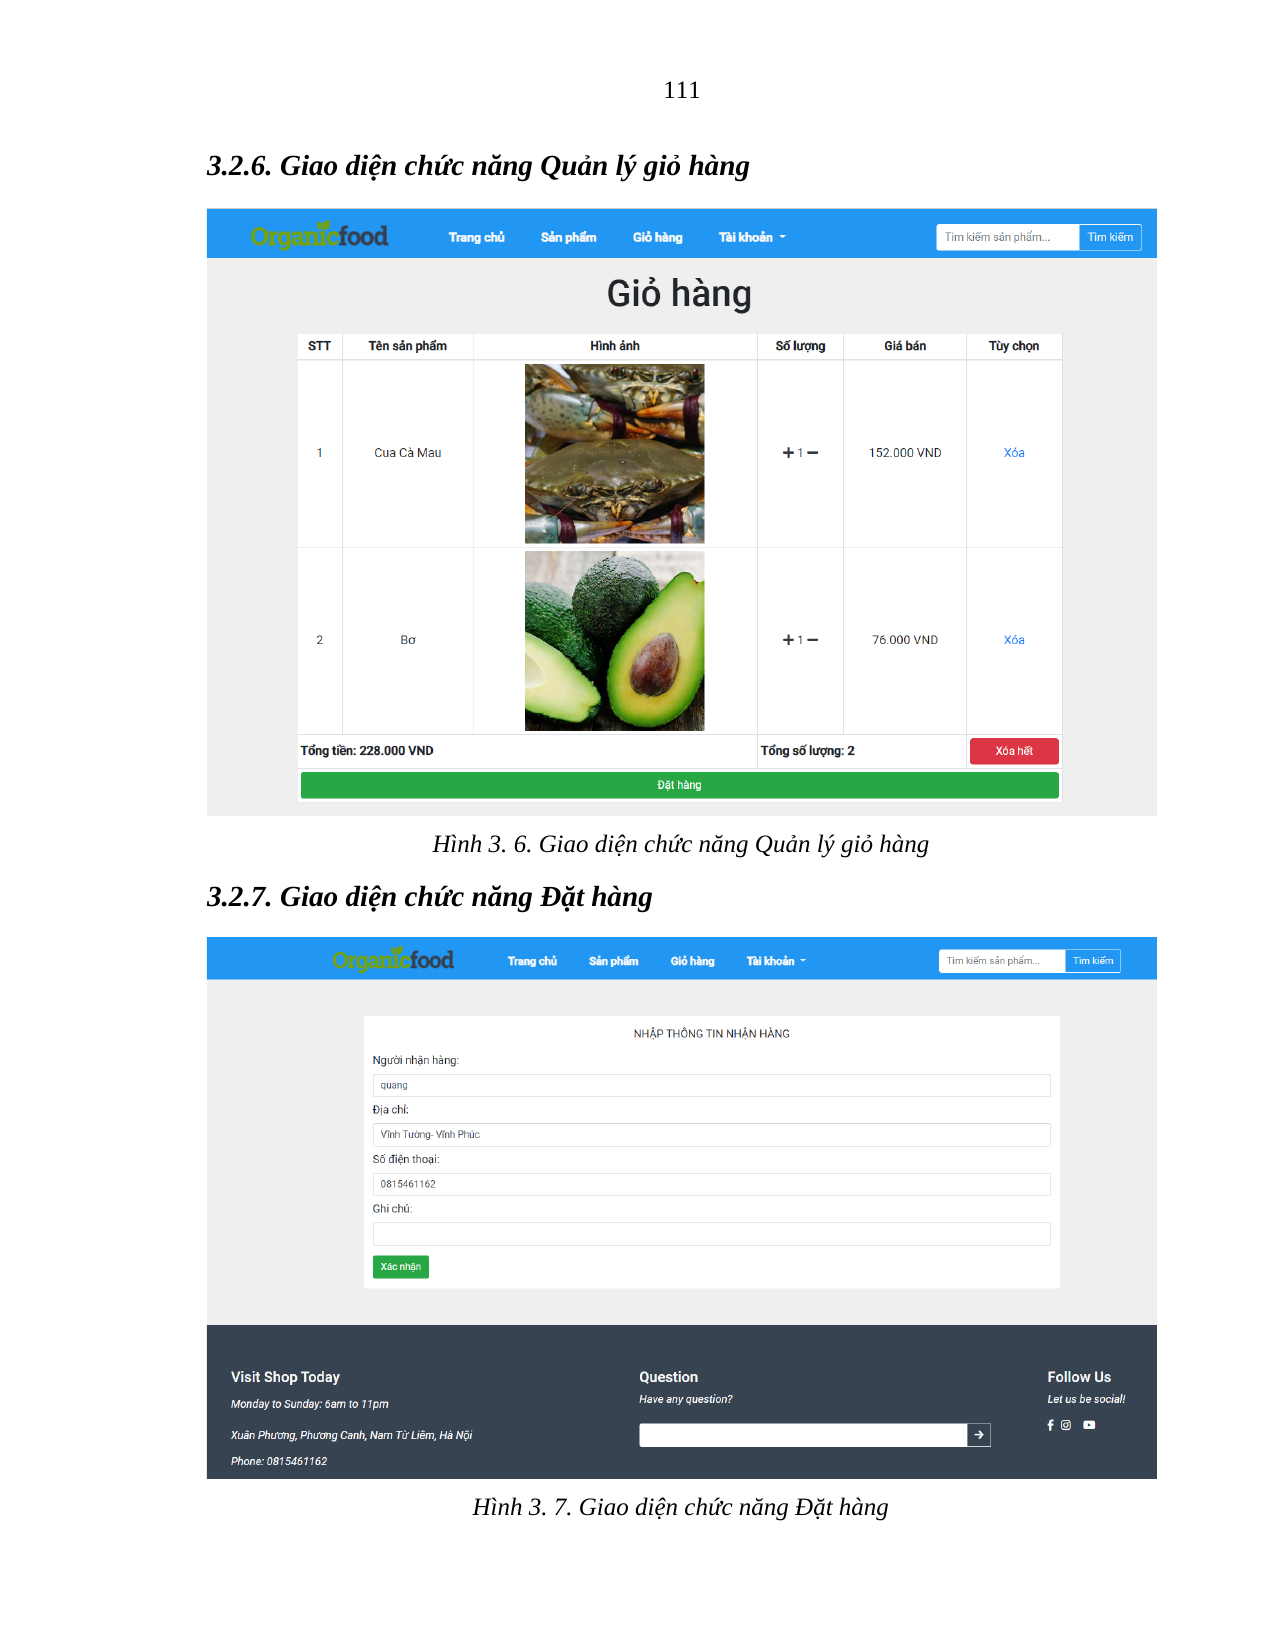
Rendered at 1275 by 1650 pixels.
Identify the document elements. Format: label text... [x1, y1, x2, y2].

text Hình 3. 6. Giao diện chức năng Quản lý giỏ hàng [207, 829, 1157, 858]
picture [206, 937, 1157, 1479]
subtitle 3.2.7. Giao diện chức năng Đặt hàng [207, 879, 1157, 912]
text Hình 3. 7. Giao diện chức năng Đặt hàng [207, 1492, 1157, 1521]
subtitle 3.2.6. Giao diện chức năng Quản lý giỏ hàng [207, 148, 1157, 181]
picture [206, 206, 1157, 816]
